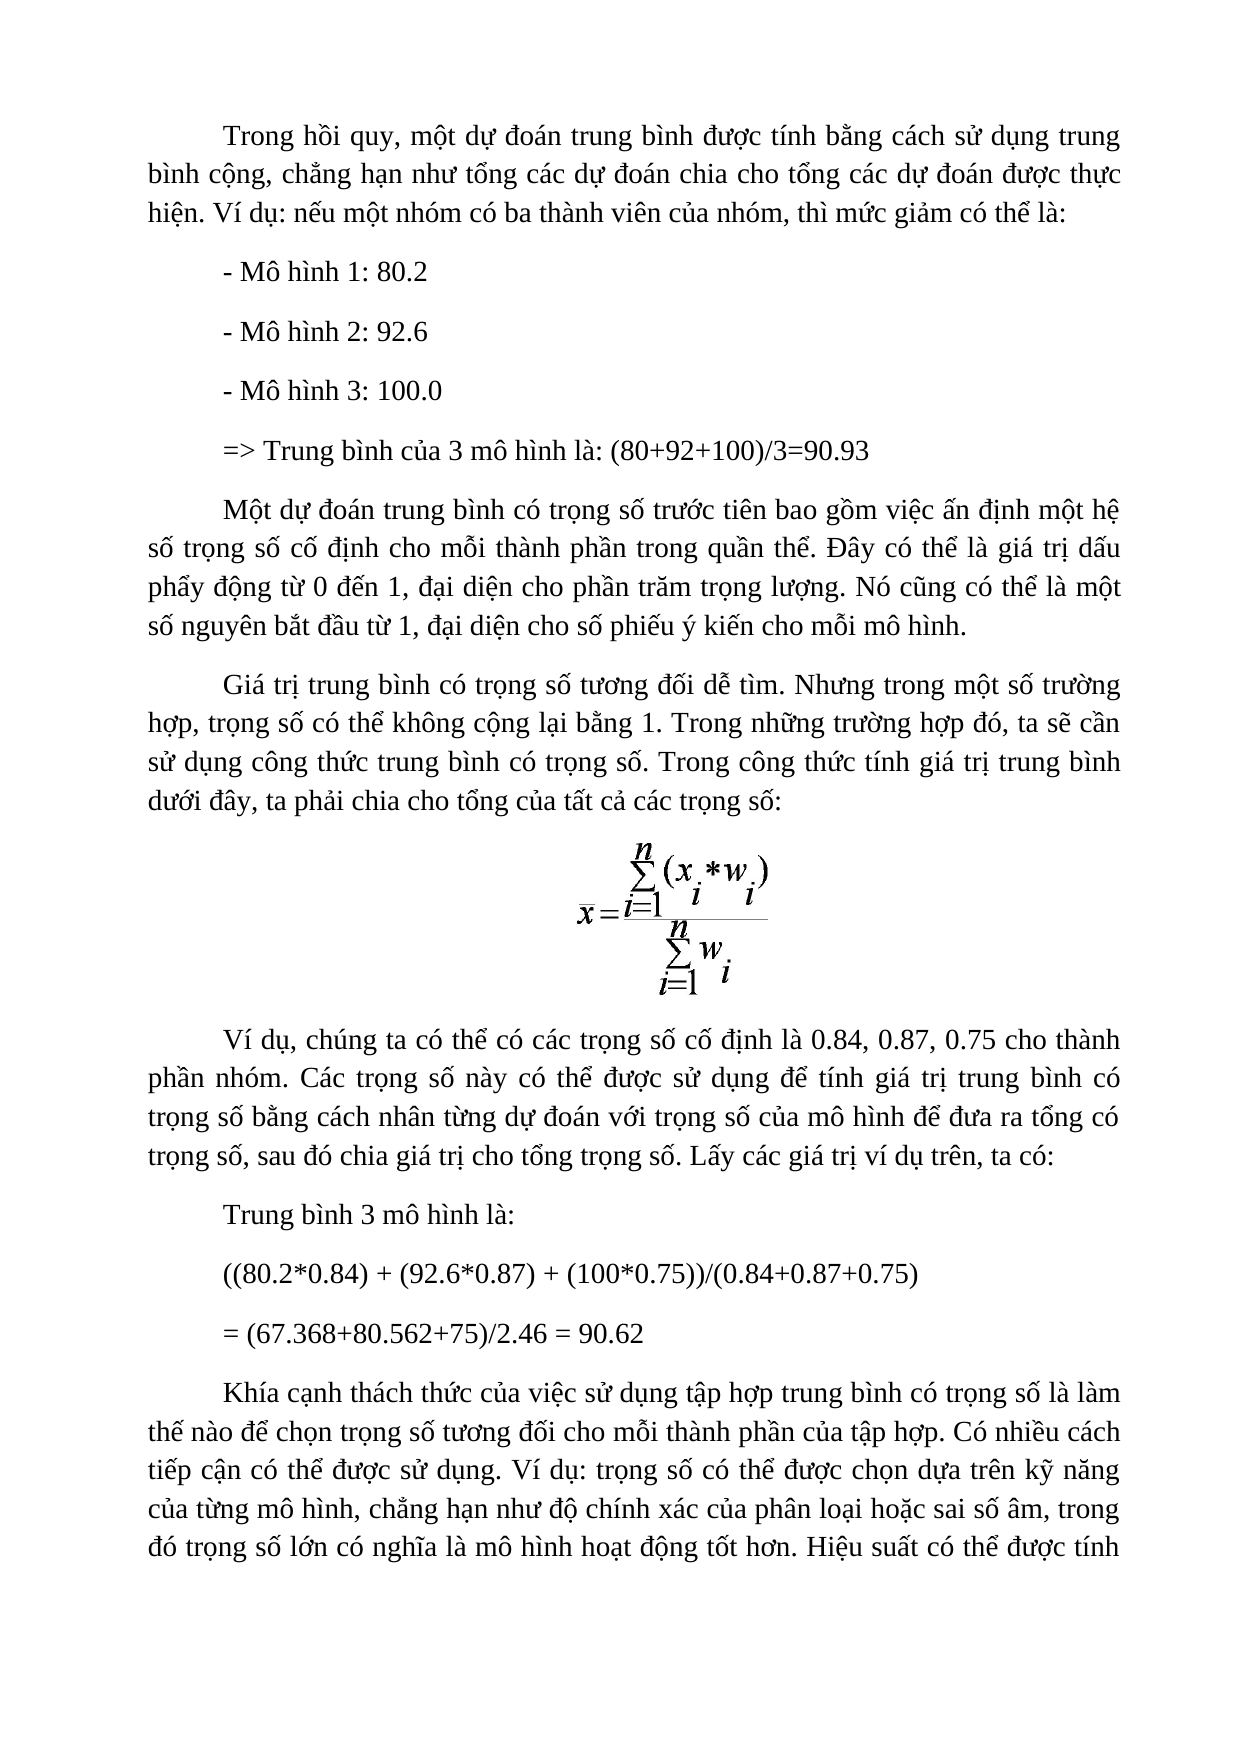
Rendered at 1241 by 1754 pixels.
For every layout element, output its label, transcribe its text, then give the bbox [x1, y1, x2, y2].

text ((80.2*0.84) + (92.6*0.87) + (100*0.75))/(0.84+0.87+0.75) [148, 1256, 1122, 1290]
text Ví dụ, chúng ta có thể có các trọng số cố định là 0.84, 0.87, 0.75 cho thành phần nhóm. Các trọng số này có thể được sử dụng để tính giá trị trung bình có trọng số bằng cách nhân từng dự đoán với trọng số của mô hình để đưa ra tổng có trọng số, sau đó chia giá trị cho tổng trọng số. Lấy các giá trị ví dụ trên, ta có: [148, 1022, 1122, 1171]
text Một dự đoán trung bình có trọng số trước tiên bao gồm việc ấn định một hệ số trọng số cố định cho mỗi thành phần trong quần thể. Đây có thể là giá trị dấu phẩy động từ 0 đến 1, đại diện cho phần trăm trọng lượng. Nó cũng có thể là một số nguyên bắt đầu từ 1, đại diện cho số phiếu ý kiến cho mỗi mô hình. [148, 492, 1122, 641]
text - Mô hình 3: 100.0 [148, 373, 1122, 407]
text - Mô hình 1: 80.2 [148, 254, 1122, 288]
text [148, 1375, 1122, 1563]
text Trong hồi quy, một dự đoán trung bình được tính bằng cách sử dụng trung bình cộng, chẳng hạn như tổng các dự đoán chia cho tổng các dự đoán được thực hiện. Ví dụ: nếu một nhóm có ba thành viên của nhóm, thì mức giảm có thể là: [148, 118, 1122, 229]
text - Mô hình 2: 92.6 [148, 314, 1122, 347]
picture [575, 842, 770, 997]
text Giá trị trung bình có trọng số tương đối dễ tìm. Nhưng trong một số trường hợp, trọng số có thể không cộng lại bằng 1. Trong những trường hợp đó, ta sẽ cần sử dụng công thức trung bình có trọng số. Trong công thức tính giá trị trung bình dưới đây, ta phải chia cho tổng của tất cả các trọng số: [148, 667, 1122, 816]
text Trung bình 3 mô hình là: [148, 1197, 1122, 1231]
text = (67.368+80.562+75)/2.46 = 90.62 [148, 1316, 1122, 1349]
text => Trung bình của 3 mô hình là: (80+92+100)/3=90.93 [148, 433, 1122, 466]
